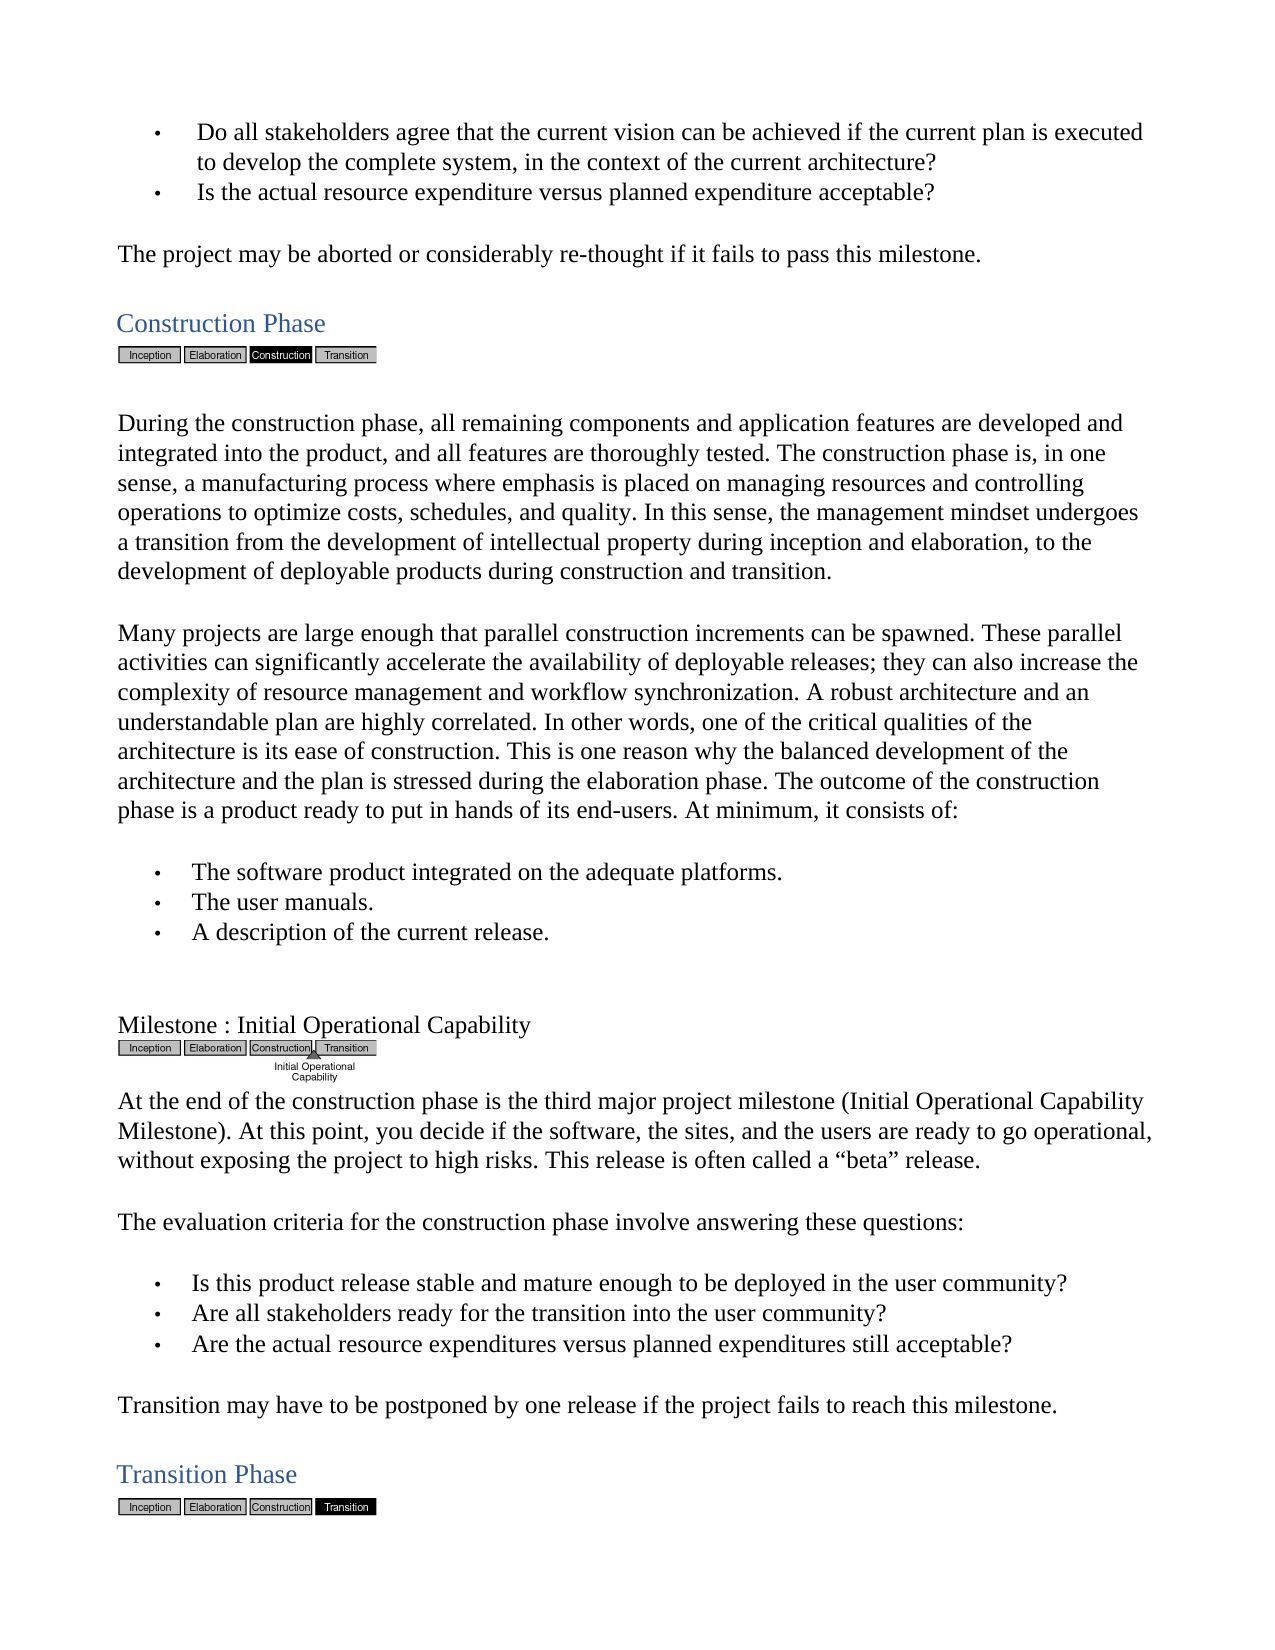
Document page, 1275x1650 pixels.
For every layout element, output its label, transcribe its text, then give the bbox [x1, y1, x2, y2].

subtitle Construction Phase [116, 307, 1142, 338]
text The project may be aborted or considerably re-thought if it fails to pass this milestone. [117, 239, 1154, 267]
list A description of the current release. [154, 917, 1154, 946]
text Many projects are large enough that parallel construction increments can be spawned. These parallel activities can significantly accelerate the availability of deployable releases; they can also increase the complexity of resource management and workflow synchronization. A robust architecture and an understandable plan are highly correlated. In other words, one of the critical qualities of the architecture is its ease of construction. This is one reason why the balanced development of the architecture and the plan is stressed during the elaboration phase. The outcome of the construction phase is a product ready to put in hands of its end-users. At minimum, it consists of: [117, 618, 1154, 824]
list The software product integrated on the adequate platforms. [154, 857, 1154, 885]
picture [118, 1498, 377, 1516]
list Do all stakeholders agree that the current vision can be achieved if the current plan is executed to develop the complete system, in the context of the current architecture? [154, 117, 1154, 176]
text The evaluation criteria for the construction phase involve answering these questions: [117, 1207, 1154, 1236]
text At the end of the construction phase is the third major project milestone (Initial Operational Capability Milestone). At this point, you decide if the software, the sites, and the users are ready to go operational, without exposing the project to high risks. This release is often called a “beta” release. [117, 1086, 1154, 1174]
picture [118, 1040, 377, 1084]
picture [118, 346, 377, 364]
text Milestone : Initial Operational Capability [117, 1010, 1154, 1038]
text During the construction phase, all remaining components and application features are developed and integrated into the product, and all features are thoroughly tested. The construction phase is, in one sense, a manufacturing process where emphasis is placed on managing resources and controlling operations to optimize costs, schedules, and quality. In this sense, the management mindset undergoes a transition from the development of intellectual property during inception and elaboration, to the development of deployable products during construction and transition. [117, 408, 1154, 585]
text Transition may have to be postponed by one release if the project fails to reach this milestone. [117, 1390, 1154, 1419]
list Is this product release stable and mature enough to be deployed in the user community? [154, 1268, 1154, 1297]
list The user manuals. [154, 887, 1154, 916]
list Are the actual resource expenditures versus planned expenditures still acceptable? [154, 1329, 1154, 1357]
list Is the actual resource expenditure versus planned expenditure acceptable? [154, 177, 1154, 206]
list Are all stakeholders ready for the transition into the user community? [154, 1298, 1154, 1327]
subtitle Transition Phase [116, 1458, 1142, 1489]
